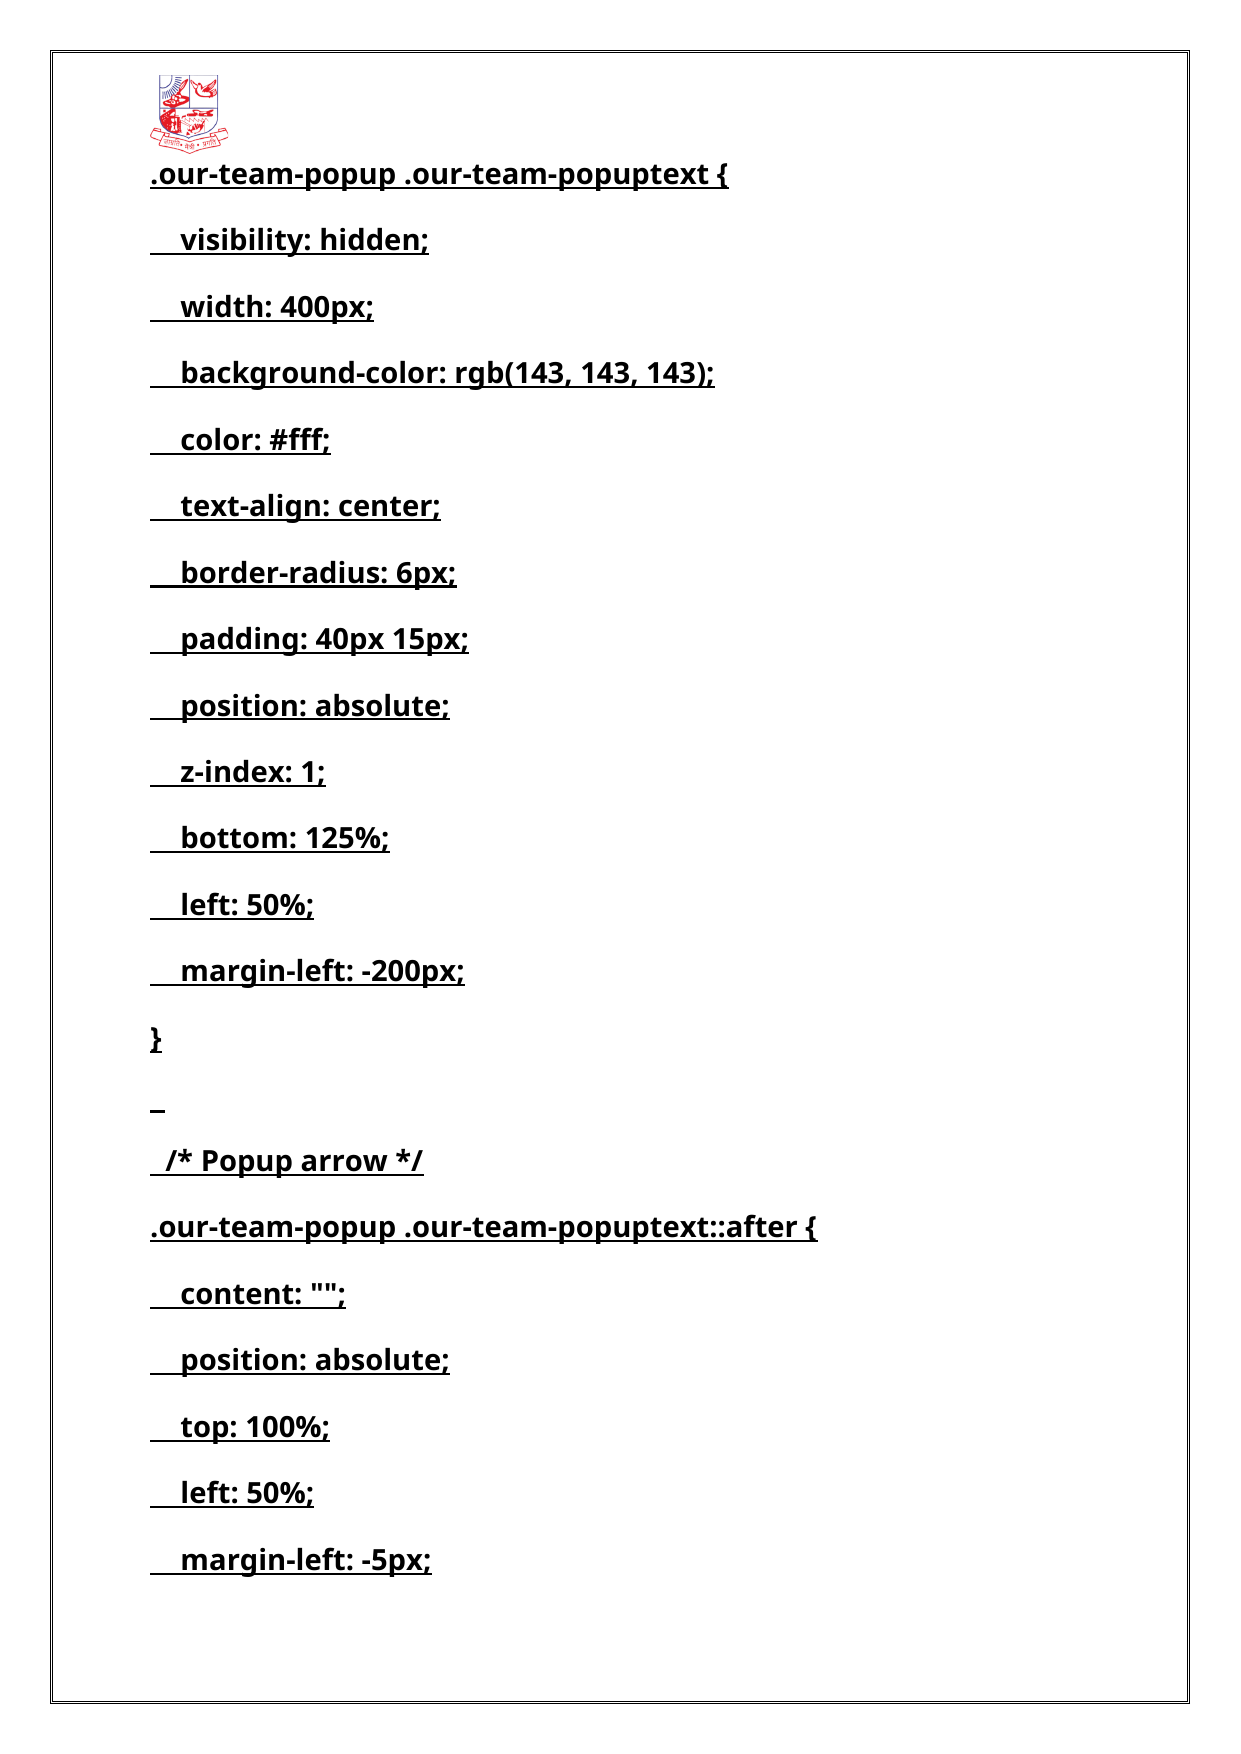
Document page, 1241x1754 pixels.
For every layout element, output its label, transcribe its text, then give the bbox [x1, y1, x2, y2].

text z-index: 1; [150, 751, 1090, 791]
text padding: 40px 15px; [150, 618, 1090, 658]
text } [150, 1017, 1090, 1057]
picture [150, 75, 229, 154]
text visibility: hidden; [150, 219, 1090, 259]
text margin-left: -5px; [150, 1539, 1090, 1579]
text top: 100%; [150, 1406, 1090, 1446]
text bottom: 125%; [150, 818, 1090, 857]
text border-radius: 6px; [150, 552, 1090, 592]
text position: absolute; [150, 685, 1090, 724]
text background-color: rgb(143, 143, 143); [150, 352, 1090, 392]
text margin-left: -200px; [150, 951, 1090, 990]
text content: ""; [150, 1273, 1090, 1313]
text .our-team-popup .our-team-popuptext::after { [150, 1207, 1090, 1246]
text color: #fff; [150, 419, 1090, 459]
text width: 400px; [150, 286, 1090, 326]
text text-align: center; [150, 485, 1090, 525]
text left: 50%; [150, 1473, 1090, 1512]
text .our-team-popup .our-team-popuptext { [150, 153, 1090, 193]
text /* Popup arrow */ [150, 1140, 1090, 1180]
text position: absolute; [150, 1340, 1090, 1379]
text left: 50%; [150, 884, 1090, 924]
